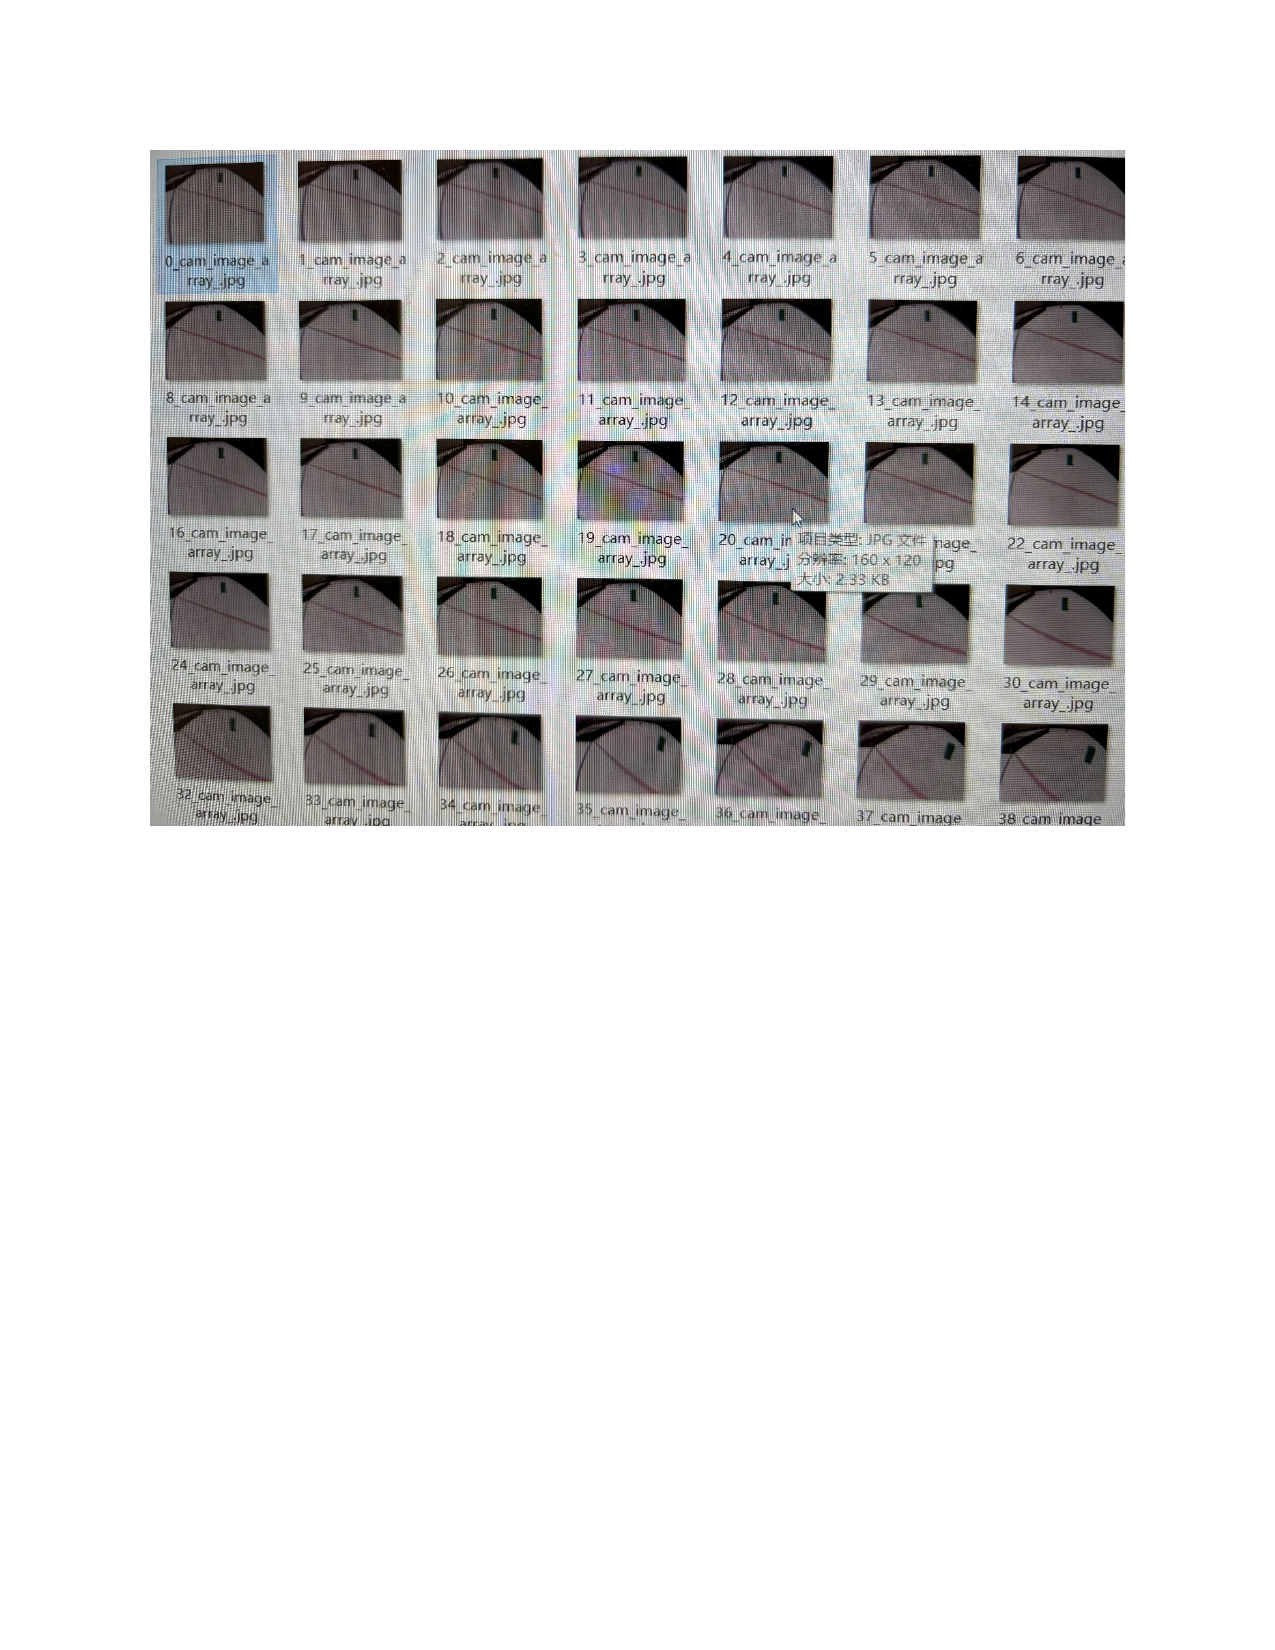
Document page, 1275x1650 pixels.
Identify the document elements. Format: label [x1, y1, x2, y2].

picture [150, 150, 1125, 826]
